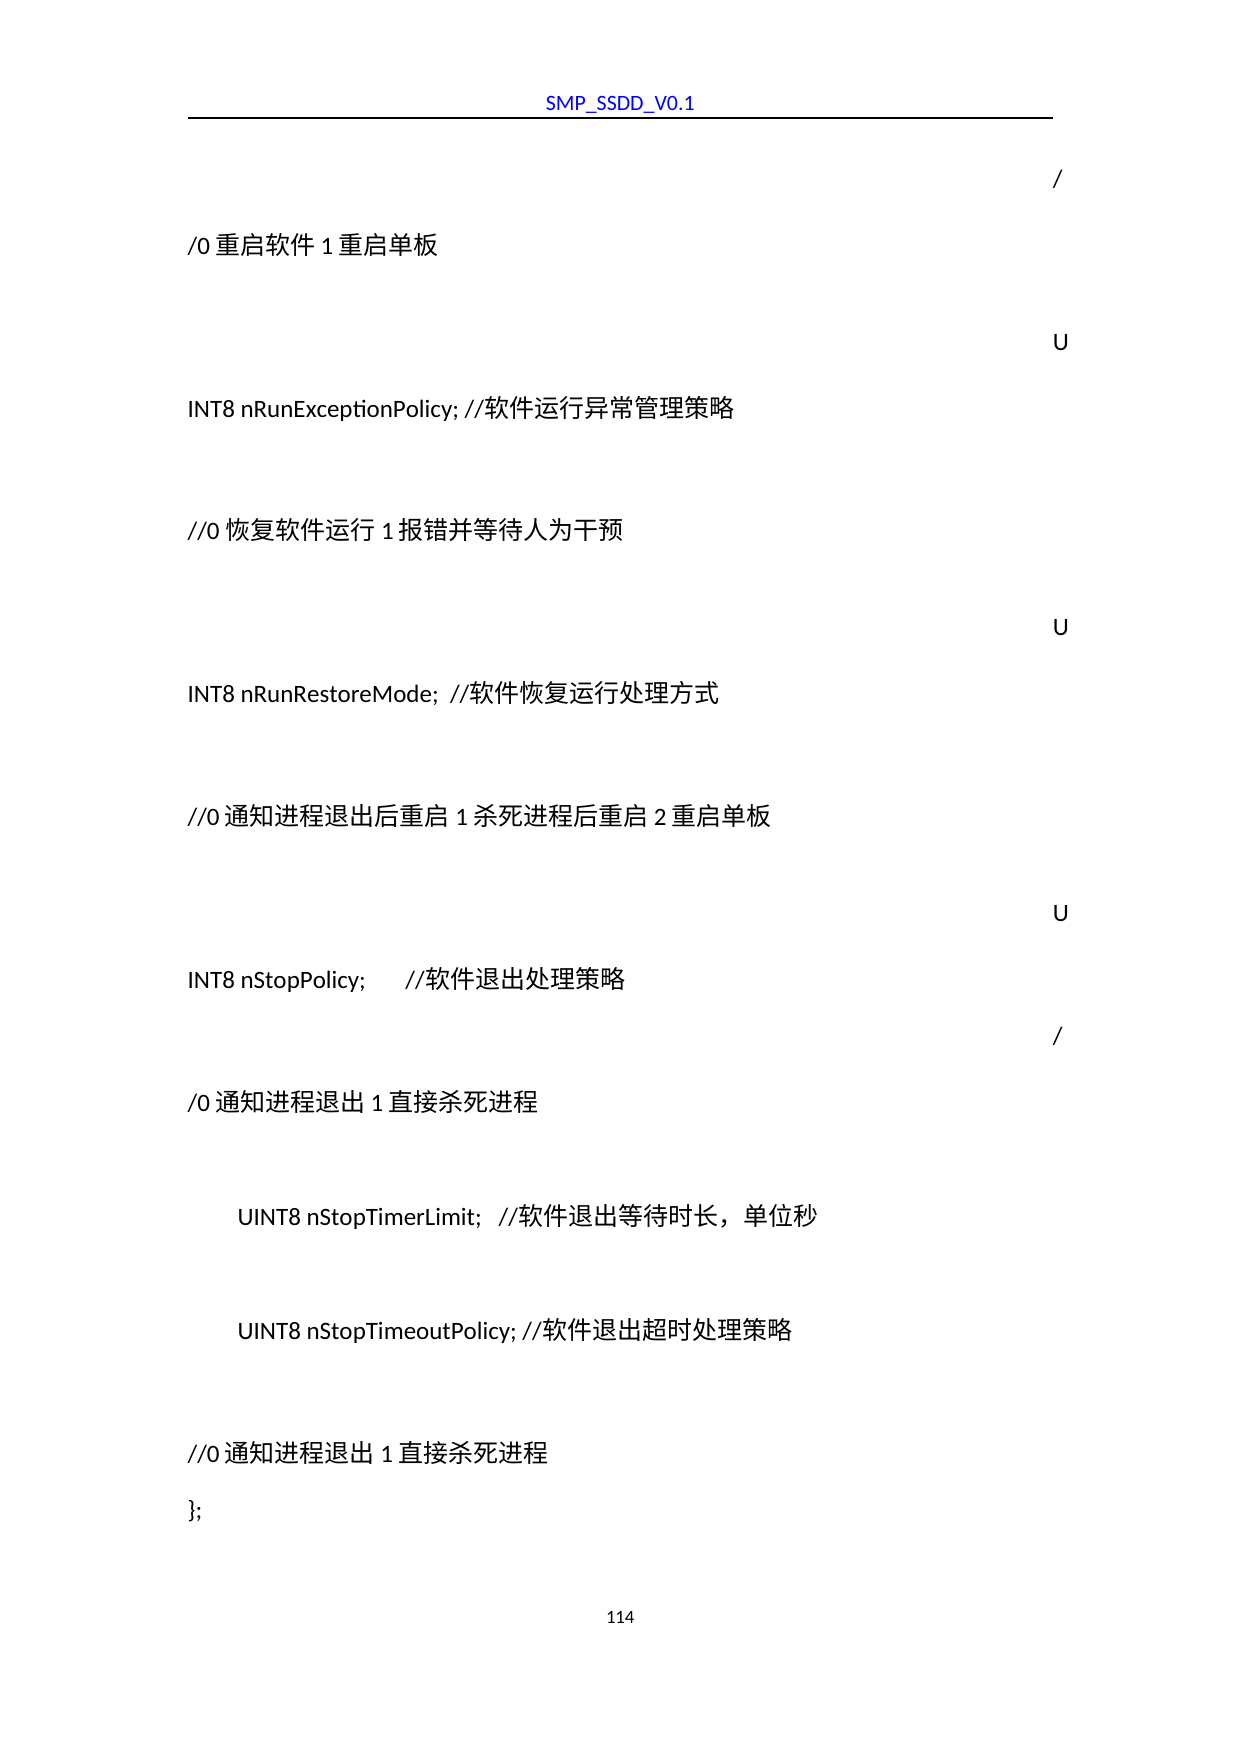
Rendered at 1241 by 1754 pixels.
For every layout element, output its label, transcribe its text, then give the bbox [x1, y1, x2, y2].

text //0通知进程退出后重启 1杀死进程后重启 2重启单板 [187, 733, 1053, 847]
text }; [187, 1493, 1053, 1526]
text //0重启软件 1重启单板 [187, 162, 1053, 276]
text UINT8 nRunExceptionPolicy; //软件运行异常管理策略 [187, 325, 1053, 439]
text //0 恢复软件运行 1报错并等待人为干预 [187, 448, 1053, 561]
text //0通知进程退出 1直接杀死进程 [187, 1370, 1053, 1484]
text UINT8 nStopTimeoutPolicy; //软件退出超时处理策略 [187, 1296, 1053, 1361]
text UINT8 nStopPolicy; //软件退出处理策略 [187, 896, 1053, 1010]
text //0通知进程退出 1直接杀死进程 [187, 1019, 1053, 1133]
text UINT8 nRunRestoreMode; //软件恢复运行处理方式 [187, 611, 1053, 724]
text UINT8 nStopTimerLimit; //软件退出等待时长，单位秒 [187, 1182, 1053, 1247]
